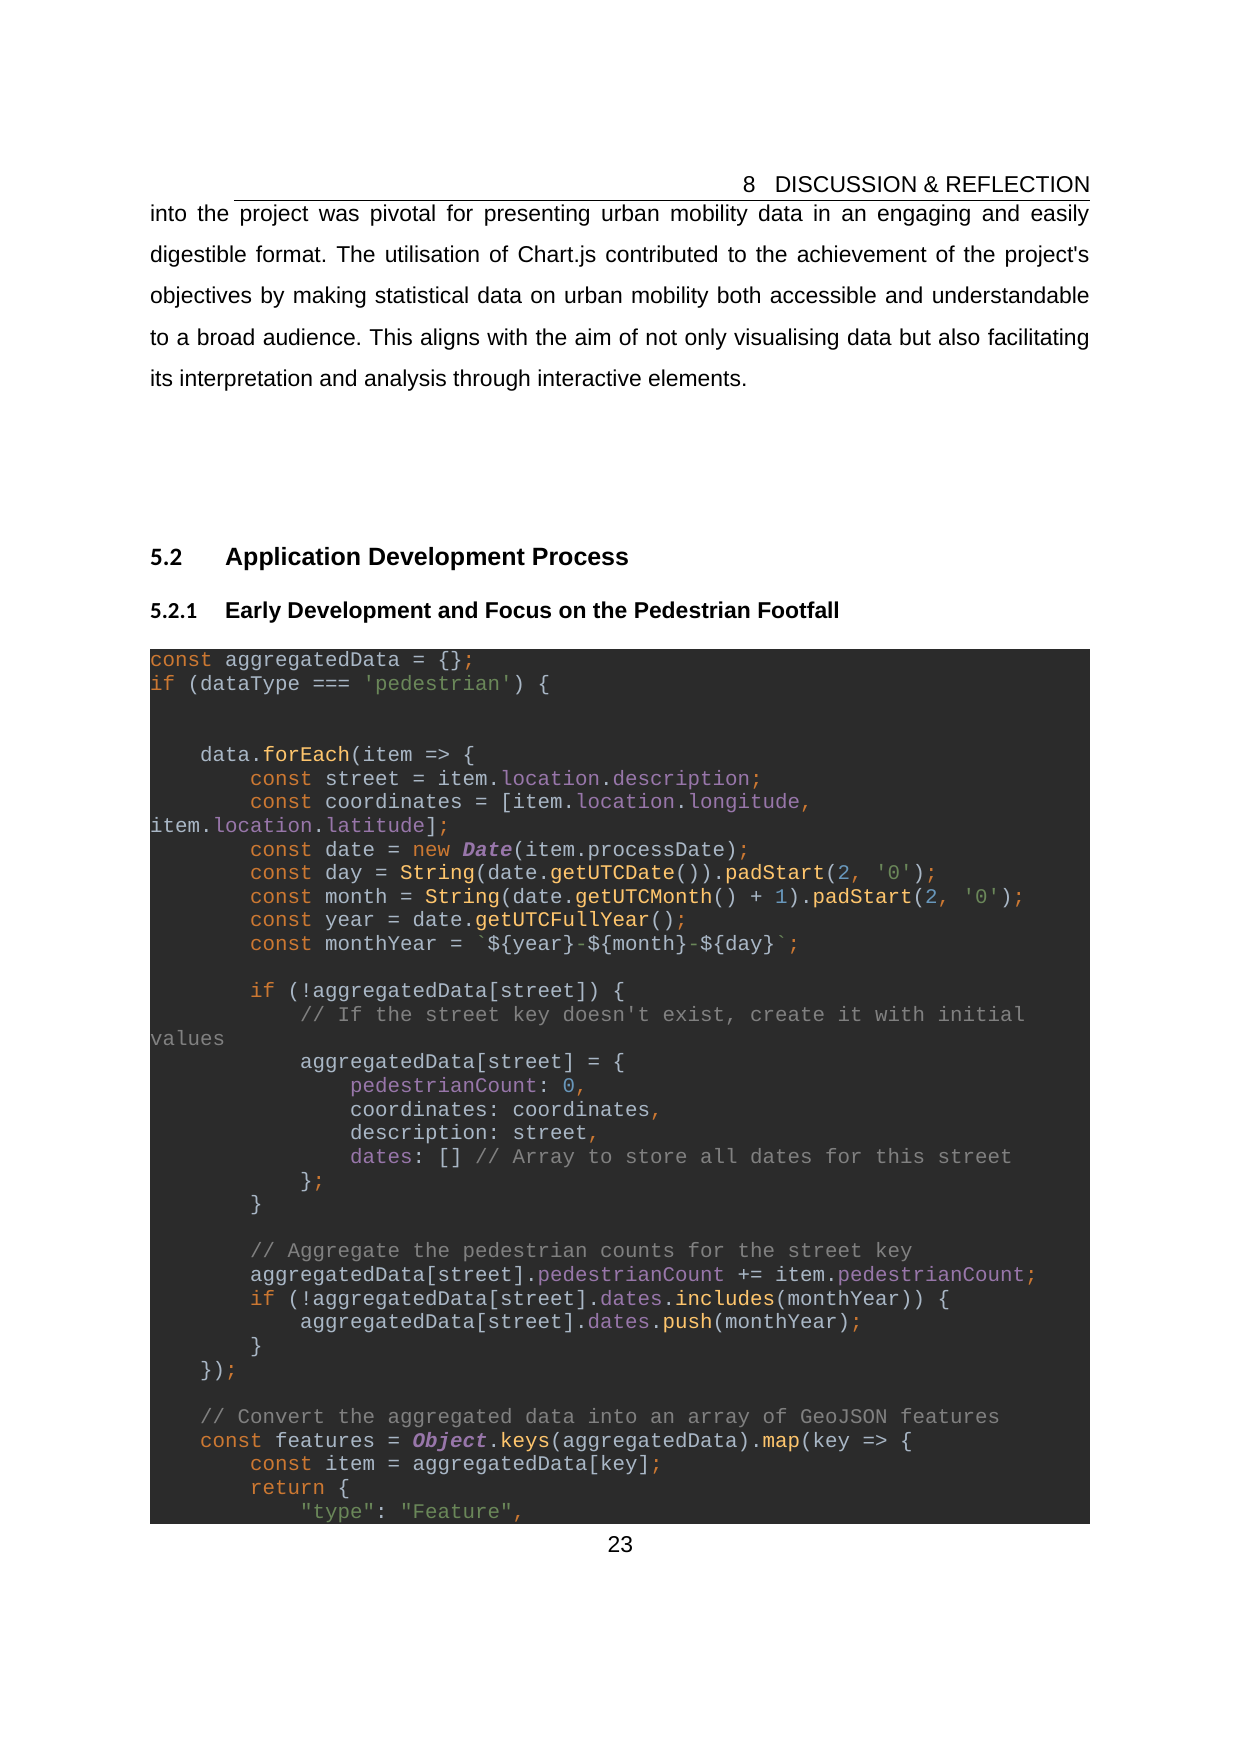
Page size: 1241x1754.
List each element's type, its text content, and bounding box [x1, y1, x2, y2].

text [150, 649, 1090, 1524]
subtitle Early Development and Focus on the Pedestrian Footfall [150, 596, 1090, 624]
subtitle Application Development Process [150, 541, 1090, 571]
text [150, 200, 1090, 391]
